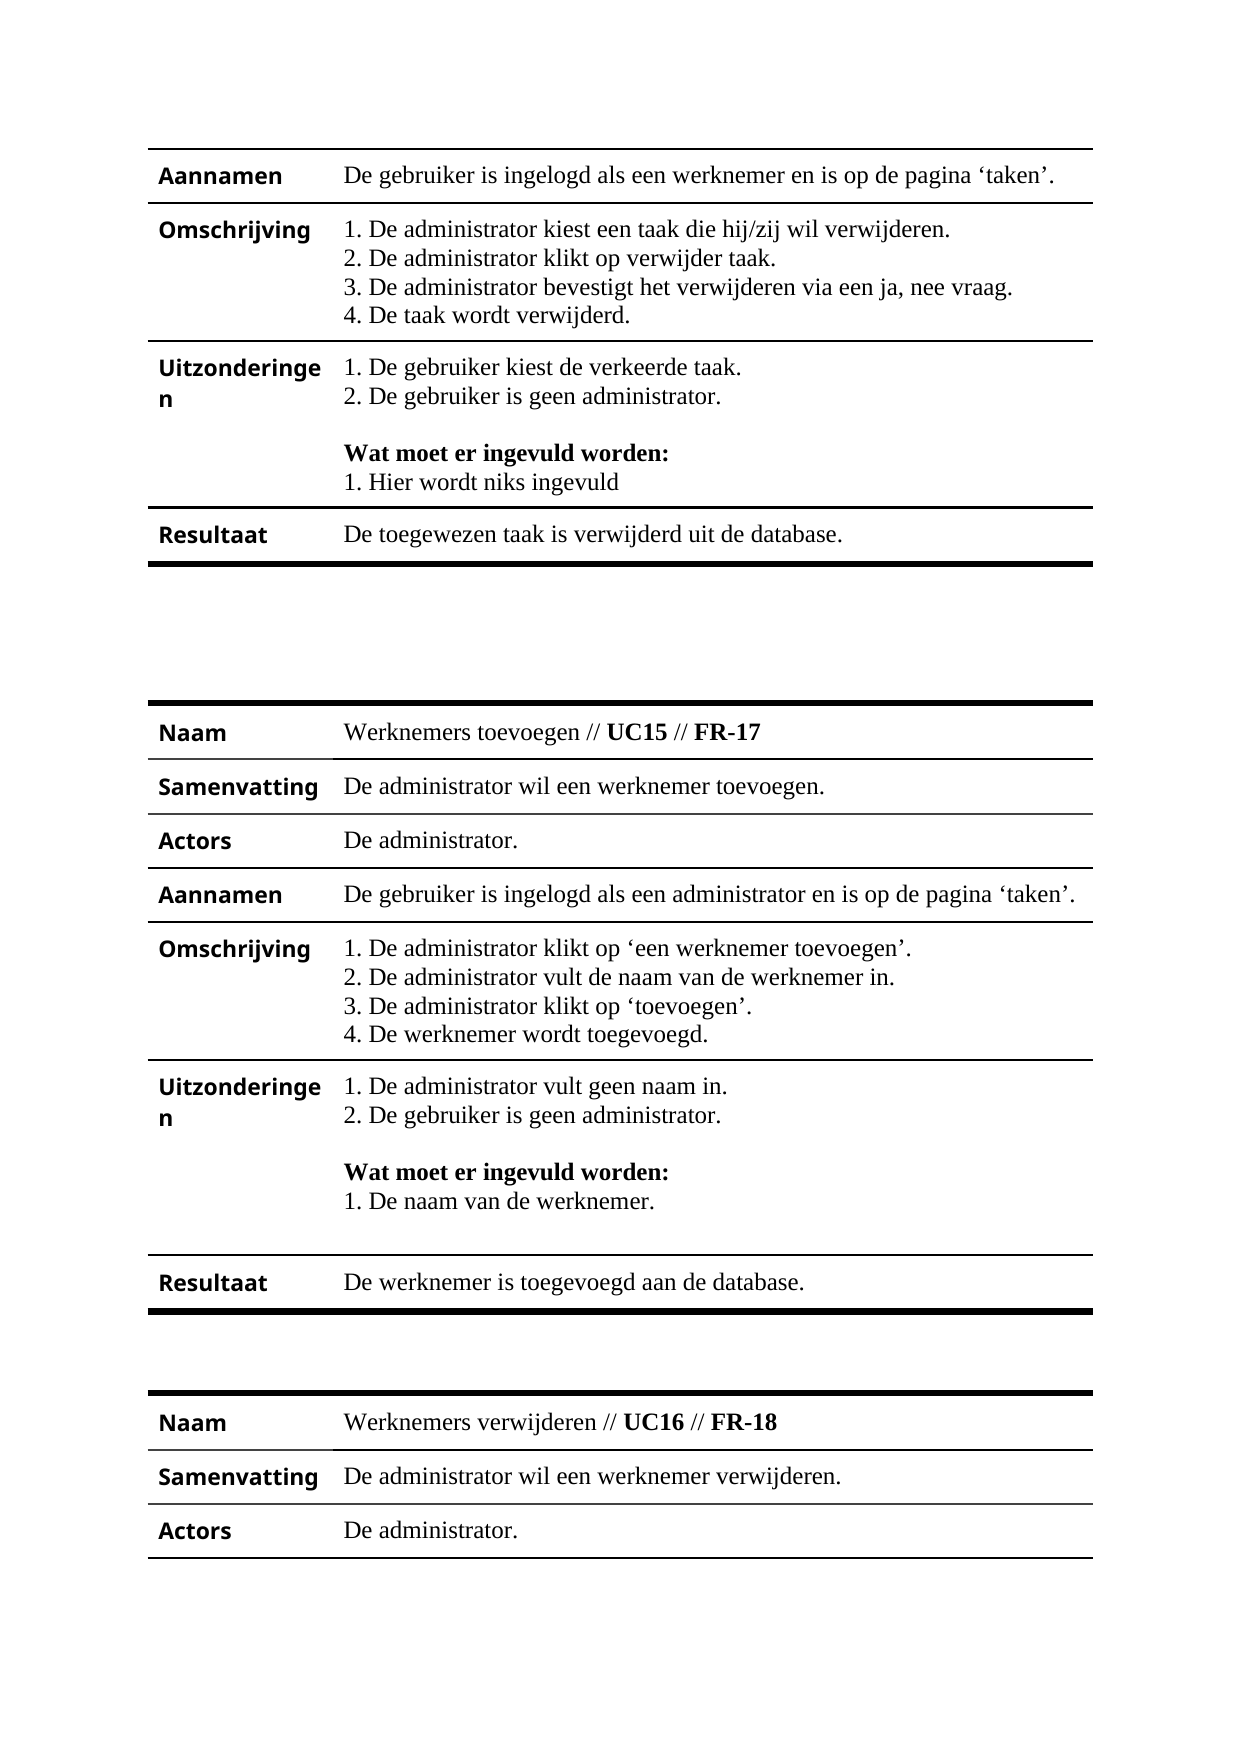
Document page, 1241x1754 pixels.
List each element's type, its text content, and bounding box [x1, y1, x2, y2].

table_header Naam [148, 706, 333, 758]
table_cell Actors [148, 1505, 333, 1557]
table_cell De administrator wil een werknemer toevoegen. [333, 760, 1093, 812]
table_cell 1. De administrator vult geen naam in. 2. De gebruiker is geen administrator. Wat moet er ingevuld worden: 1. De naam van de werknemer. [333, 1061, 1093, 1254]
table_cell De gebruiker is ingelogd als een werknemer en is op de pagina ‘taken’. [333, 150, 1093, 202]
table_cell De gebruiker is ingelogd als een administrator en is op de pagina ‘taken’. [333, 869, 1093, 921]
table_cell Samenvatting [148, 760, 333, 812]
table_cell 1. De gebruiker kiest de verkeerde taak. 2. De gebruiker is geen administrator. Wat moet er ingevuld worden: 1. Hier wordt niks ingevuld [333, 342, 1093, 506]
table_cell Uitzonderingen [148, 1061, 333, 1254]
table_cell Resultaat [148, 1256, 333, 1308]
table_cell De werknemer is toegevoegd aan de database. [333, 1256, 1093, 1308]
table_cell 1. De administrator kiest een taak die hij/zij wil verwijderen. 2. De administrator klikt op verwijder taak. 3. De administrator bevestigt het verwijderen via een ja, nee vraag. 4. De taak wordt verwijderd. [333, 204, 1093, 340]
table_cell De administrator. [333, 1505, 1093, 1557]
table_cell De administrator wil een werknemer verwijderen. [333, 1451, 1093, 1503]
table_cell Resultaat [148, 509, 333, 561]
table_header Naam [148, 1396, 333, 1448]
table_cell Aannamen [148, 150, 333, 202]
table_header Werknemers verwijderen // UC16 // FR-18 [333, 1396, 1093, 1448]
table_cell De administrator. [333, 815, 1093, 867]
table_cell Aannamen [148, 869, 333, 921]
table_cell 1. De administrator klikt op ‘een werknemer toevoegen’. 2. De administrator vult de naam van de werknemer in. 3. De administrator klikt op ‘toevoegen’. 4. De werknemer wordt toegevoegd. [333, 923, 1093, 1059]
table_cell Actors [148, 815, 333, 867]
table_cell De toegewezen taak is verwijderd uit de database. [333, 509, 1093, 561]
table_header Werknemers toevoegen // UC15 // FR-17 [333, 706, 1093, 758]
table_cell Uitzonderingen [148, 342, 333, 506]
table_cell Omschrijving [148, 204, 333, 340]
table_cell Omschrijving [148, 923, 333, 1059]
table_cell Samenvatting [148, 1451, 333, 1503]
